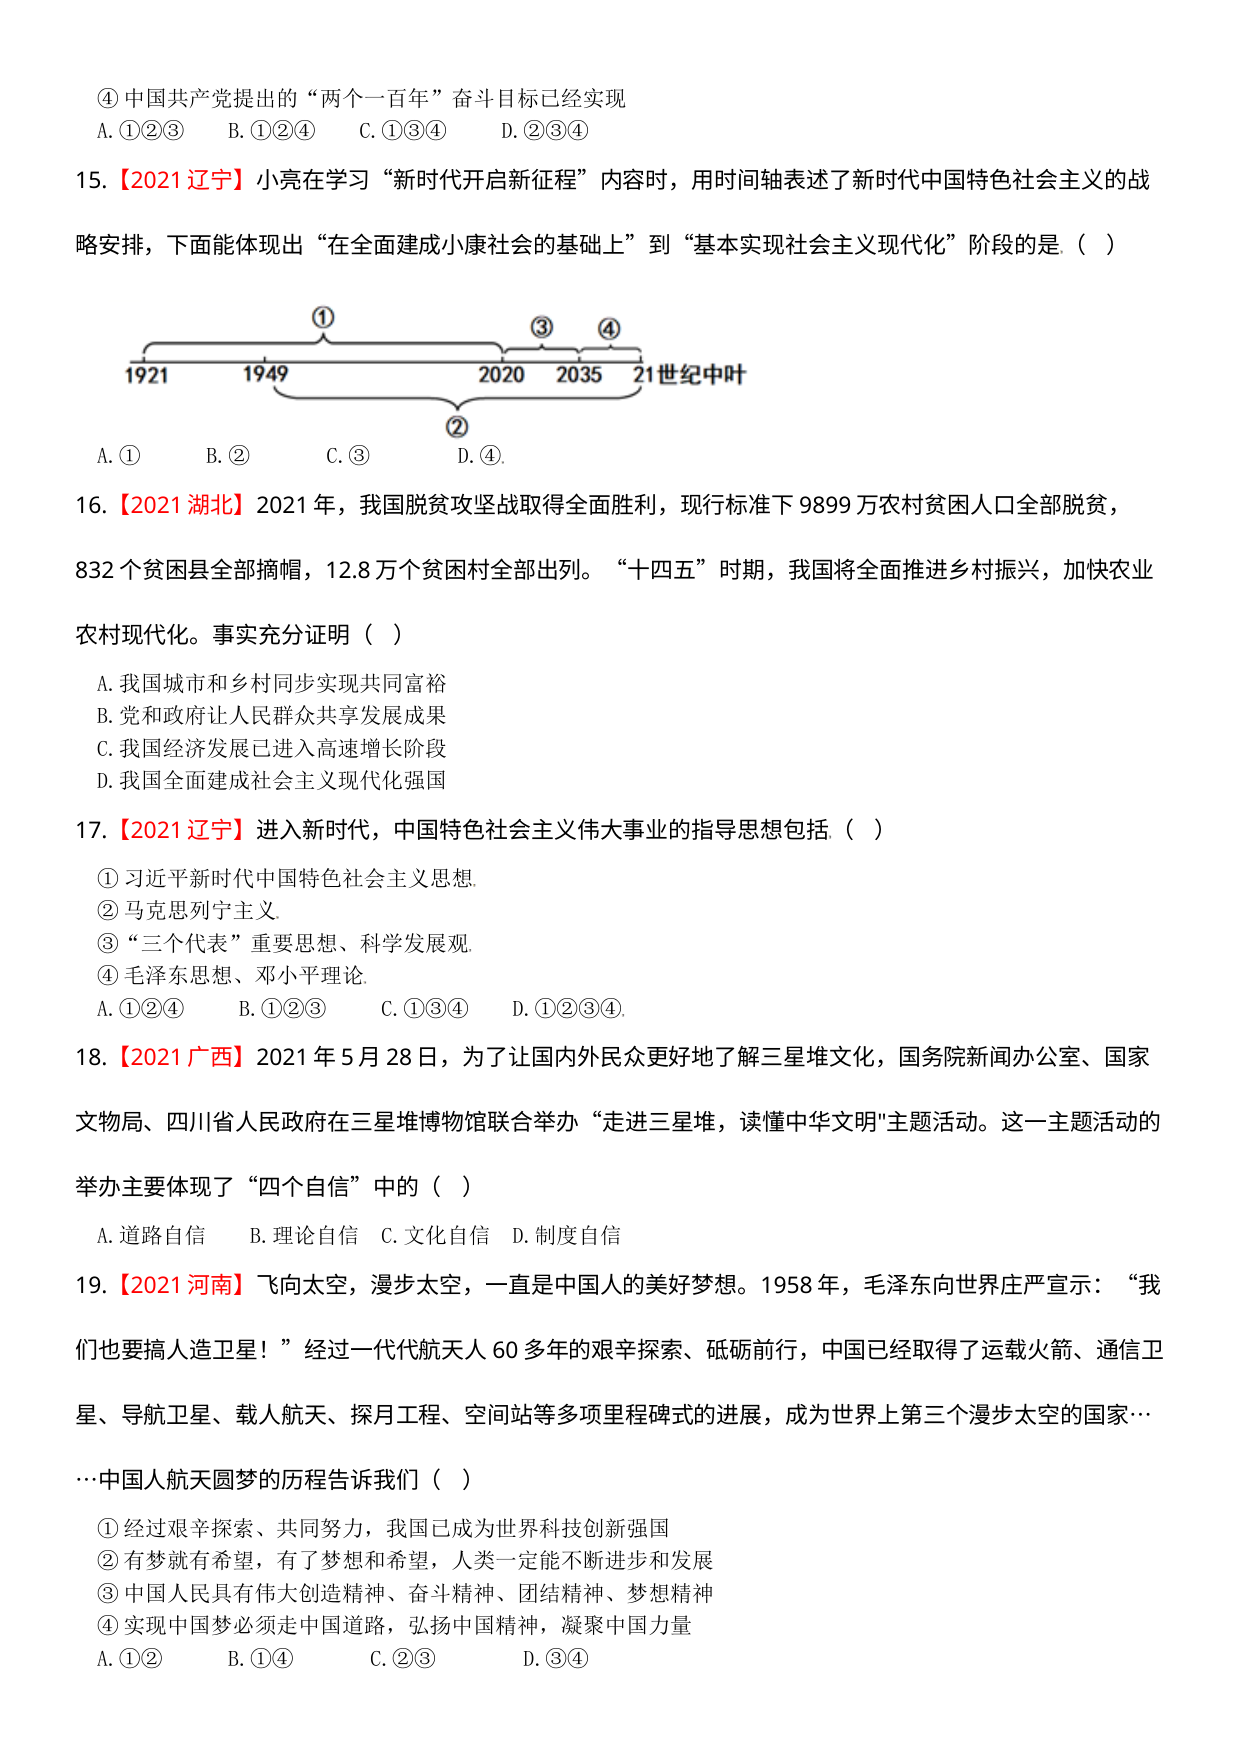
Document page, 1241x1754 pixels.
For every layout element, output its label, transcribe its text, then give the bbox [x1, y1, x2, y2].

text 19.【2021河南】飞向太空，漫步太空，一直是中国人的美好梦想。1958年，毛泽东向世界庄严宣示：“我们也要搞人造卫星！”经过一代代航天人60多年的艰辛探索、砥砺前行，中国已经取得了运载火箭、通信卫星、导航卫星、载人航天、探月工程、空间站等多项里程碑式的进展，成为世界上第三个漫步太空的国家……中国人航天圆梦的历程告诉我们（ ） [75, 1251, 1165, 1511]
text ②马克思列宁主义 [75, 893, 1165, 926]
text A.①②④ B.①②③ C.①③④ D.①②③④ [75, 991, 1165, 1023]
text A.①② B.①④ C.②③ D.③④ [75, 1641, 1165, 1673]
text A.我国城市和乡村同步实现共同富裕 [75, 666, 1165, 698]
text D.我国全面建成社会主义现代化强国 [75, 763, 1165, 796]
text ③中国人民具有伟大创造精神、奋斗精神、团结精神、梦想精神 [75, 1576, 1165, 1608]
text ④毛泽东思想、邓小平理论 [75, 958, 1165, 991]
text A.① B.② C.③ D.④ [75, 438, 1165, 471]
text ①经过艰辛探索、共同努力，我国已成为世界科技创新强国 [75, 1511, 1165, 1543]
text 16.【2021湖北】2021年，我国脱贫攻坚战取得全面胜利，现行标准下9899万农村贫困人口全部脱贫，832个贫困县全部摘帽，12.8万个贫困村全部出列。“十四五”时期，我国将全面推进乡村振兴，加快农业农村现代化。事实充分证明（ ） [75, 471, 1165, 666]
text C.我国经济发展已进入高速增长阶段 [75, 731, 1165, 763]
text ②有梦就有希望，有了梦想和希望，人类一定能不断进步和发展 [75, 1543, 1165, 1576]
text 15.【2021辽宁】小亮在学习“新时代开启新征程”内容时，用时间轴表述了新时代中国特色社会主义的战略安排，下面能体现出“在全面建成小康社会的基础上”到“基本实现社会主义现代化”阶段的是（ ） [75, 146, 1165, 276]
text A.道路自信 B.理论自信 C.文化自信 D.制度自信 [75, 1218, 1165, 1251]
text ①习近平新时代中国特色社会主义思想 [75, 861, 1165, 893]
text ③“三个代表”重要思想、科学发展观 [75, 926, 1165, 958]
text 18.【2021广西】2021年5月28日，为了让国内外民众更好地了解三星堆文化，国务院新闻办公室、国家文物局、四川省人民政府在三星堆博物馆联合举办“走进三星堆，读懂中华文明"主题活动。这一主题活动的举办主要体现了“四个自信”中的（ ） [75, 1023, 1165, 1218]
text B.党和政府让人民群众共享发展成果 [75, 698, 1165, 731]
picture [107, 300, 769, 438]
text ④实现中国梦必须走中国道路，弘扬中国精神，凝聚中国力量 [75, 1608, 1165, 1641]
text 17.【2021辽宁】进入新时代，中国特色社会主义伟大事业的指导思想包括（ ） [75, 796, 1165, 861]
text ④中国共产党提出的“两个一百年”奋斗目标已经实现 [75, 81, 1165, 113]
text A.①②③ B.①②④ C.①③④ D.②③④ [75, 113, 1165, 146]
